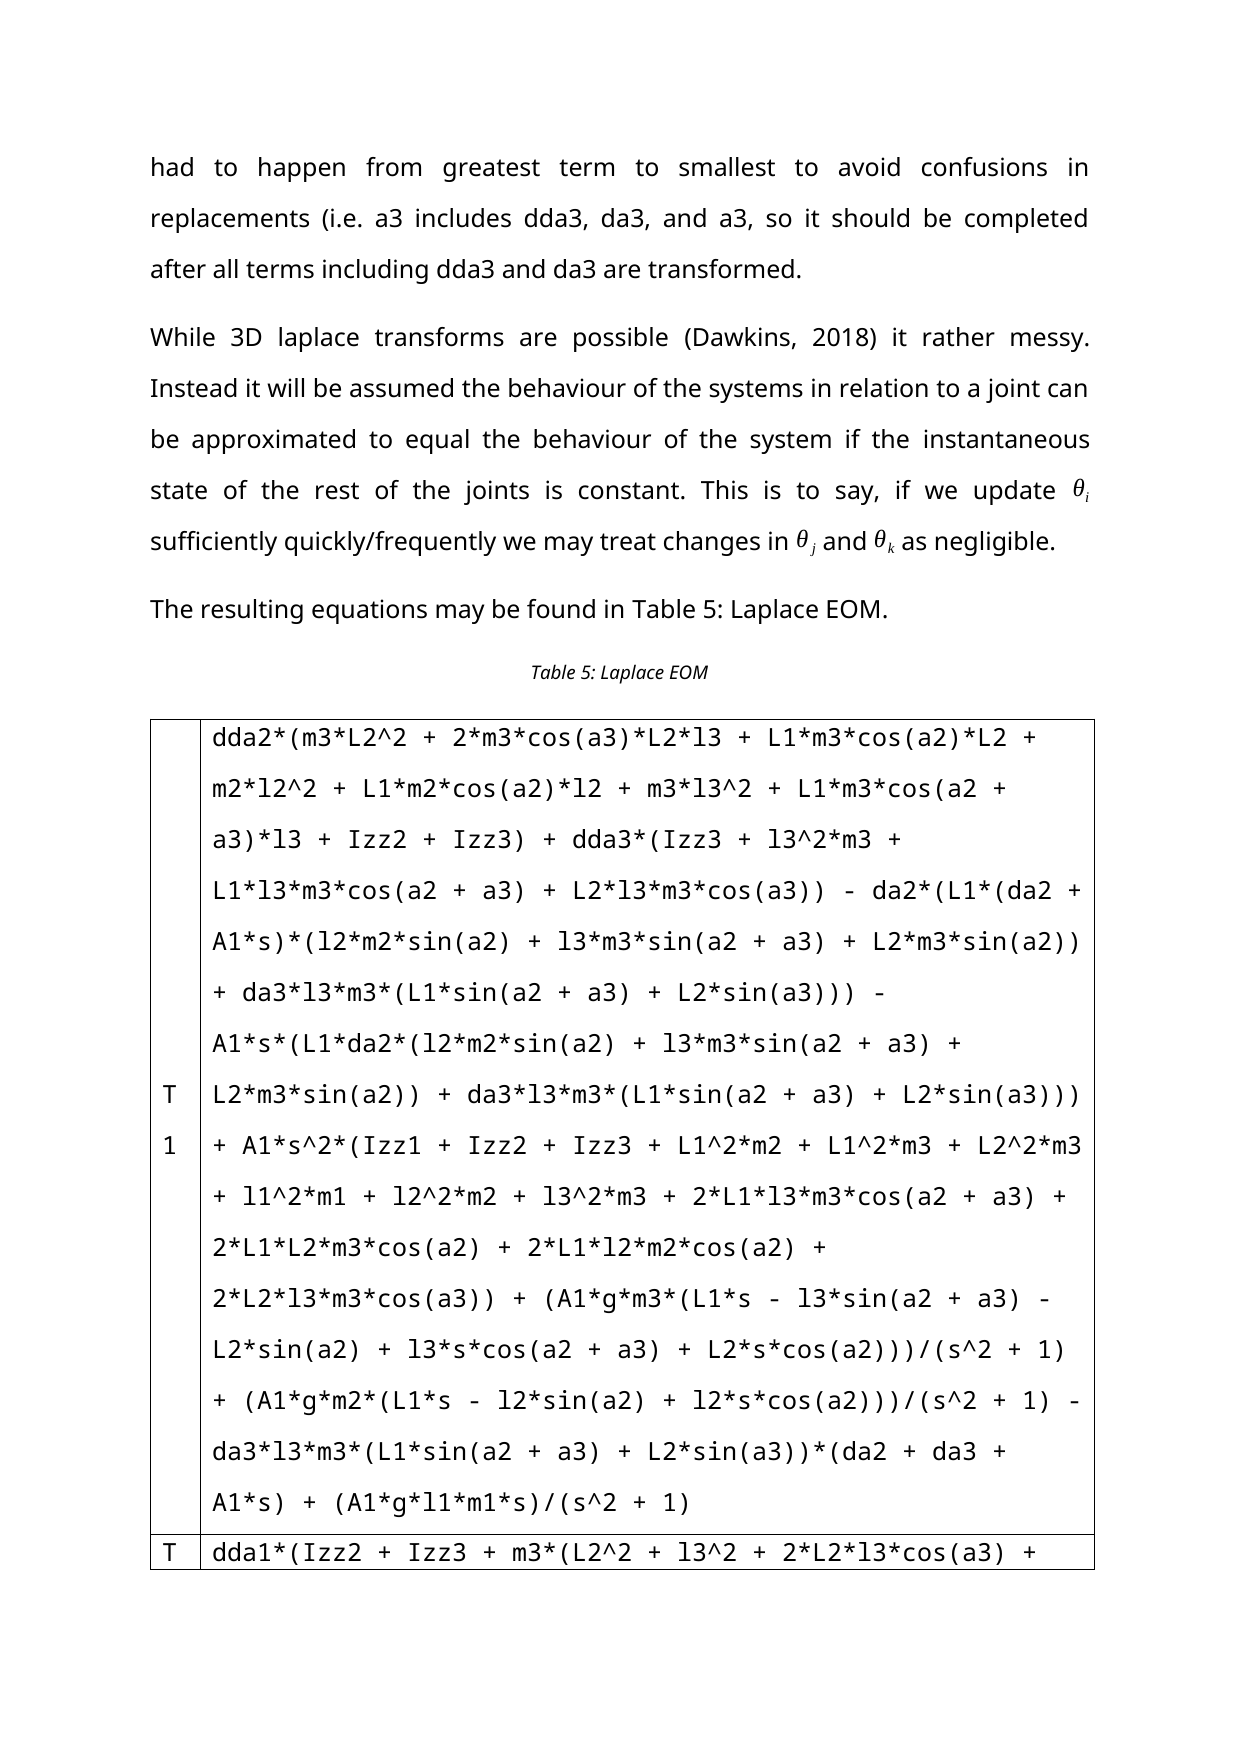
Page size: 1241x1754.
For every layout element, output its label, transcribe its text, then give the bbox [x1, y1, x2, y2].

table_cell T2 [151, 1535, 200, 1568]
table_header T1 [151, 720, 200, 1533]
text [150, 150, 1090, 286]
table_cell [201, 1535, 1094, 1568]
text The resulting equations may be found in Table 5: Laplace EOM. [150, 592, 1090, 626]
text Table 5: Laplace EOM [150, 659, 1090, 685]
table_header dda2*(m3*L2^2 + 2*m3*cos(a3)*L2*l3 + L1*m3*cos(a2)*L2 + m2*l2^2 + L1*m2*cos(a2)*l2 + m3*l3^2 + L1*m3*cos(a2 + a3)*l3 + Izz2 + Izz3) + dda3*(Izz3 + l3^2*m3 + L1*l3*m3*cos(a2 + a3) + L2*l3*m3*cos(a3)) - da2*(L1*(da2 + A1*s)*(l2*m2*sin(a2) + l3*m3*sin(a2 + a3) + L2*m3*sin(a2)) + da3*l3*m3*(L1*sin(a2 + a3) + L2*sin(a3))) - A1*s*(L1*da2*(l2*m2*sin(a2) + l3*m3*sin(a2 + a3) + L2*m3*sin(a2)) + da3*l3*m3*(L1*sin(a2 + a3) + L2*sin(a3))) + A1*s^2*(Izz1 + Izz2 + Izz3 + L1^2*m2 + L1^2*m3 + L2^2*m3 + l1^2*m1 + l2^2*m2 + l3^2*m3 + 2*L1*l3*m3*cos(a2 + a3) + 2*L1*L2*m3*cos(a2) + 2*L1*l2*m2*cos(a2) + 2*L2*l3*m3*cos(a3)) + (A1*g*m3*(L1*s - l3*sin(a2 + a3) - L2*sin(a2) + l3*s*cos(a2 + a3) + L2*s*cos(a2)))/(s^2 + 1) + (A1*g*m2*(L1*s - l2*sin(a2) + l2*s*cos(a2)))/(s^2 + 1) - da3*l3*m3*(L1*sin(a2 + a3) + L2*sin(a3))*(da2 + da3 + A1*s) + (A1*g*l1*m1*s)/(s^2 + 1) [201, 720, 1094, 1533]
text While 3D laplace transforms are possible it rather messy. Instead it will be assumed the behaviour of the systems in relation to a joint can be approximated to equal the behaviour of the system if the instantaneous state of the rest of the joints is constant. This is to say, if we update sufficiently quickly/frequently we may treat changes in and as negligible. [150, 320, 1090, 558]
